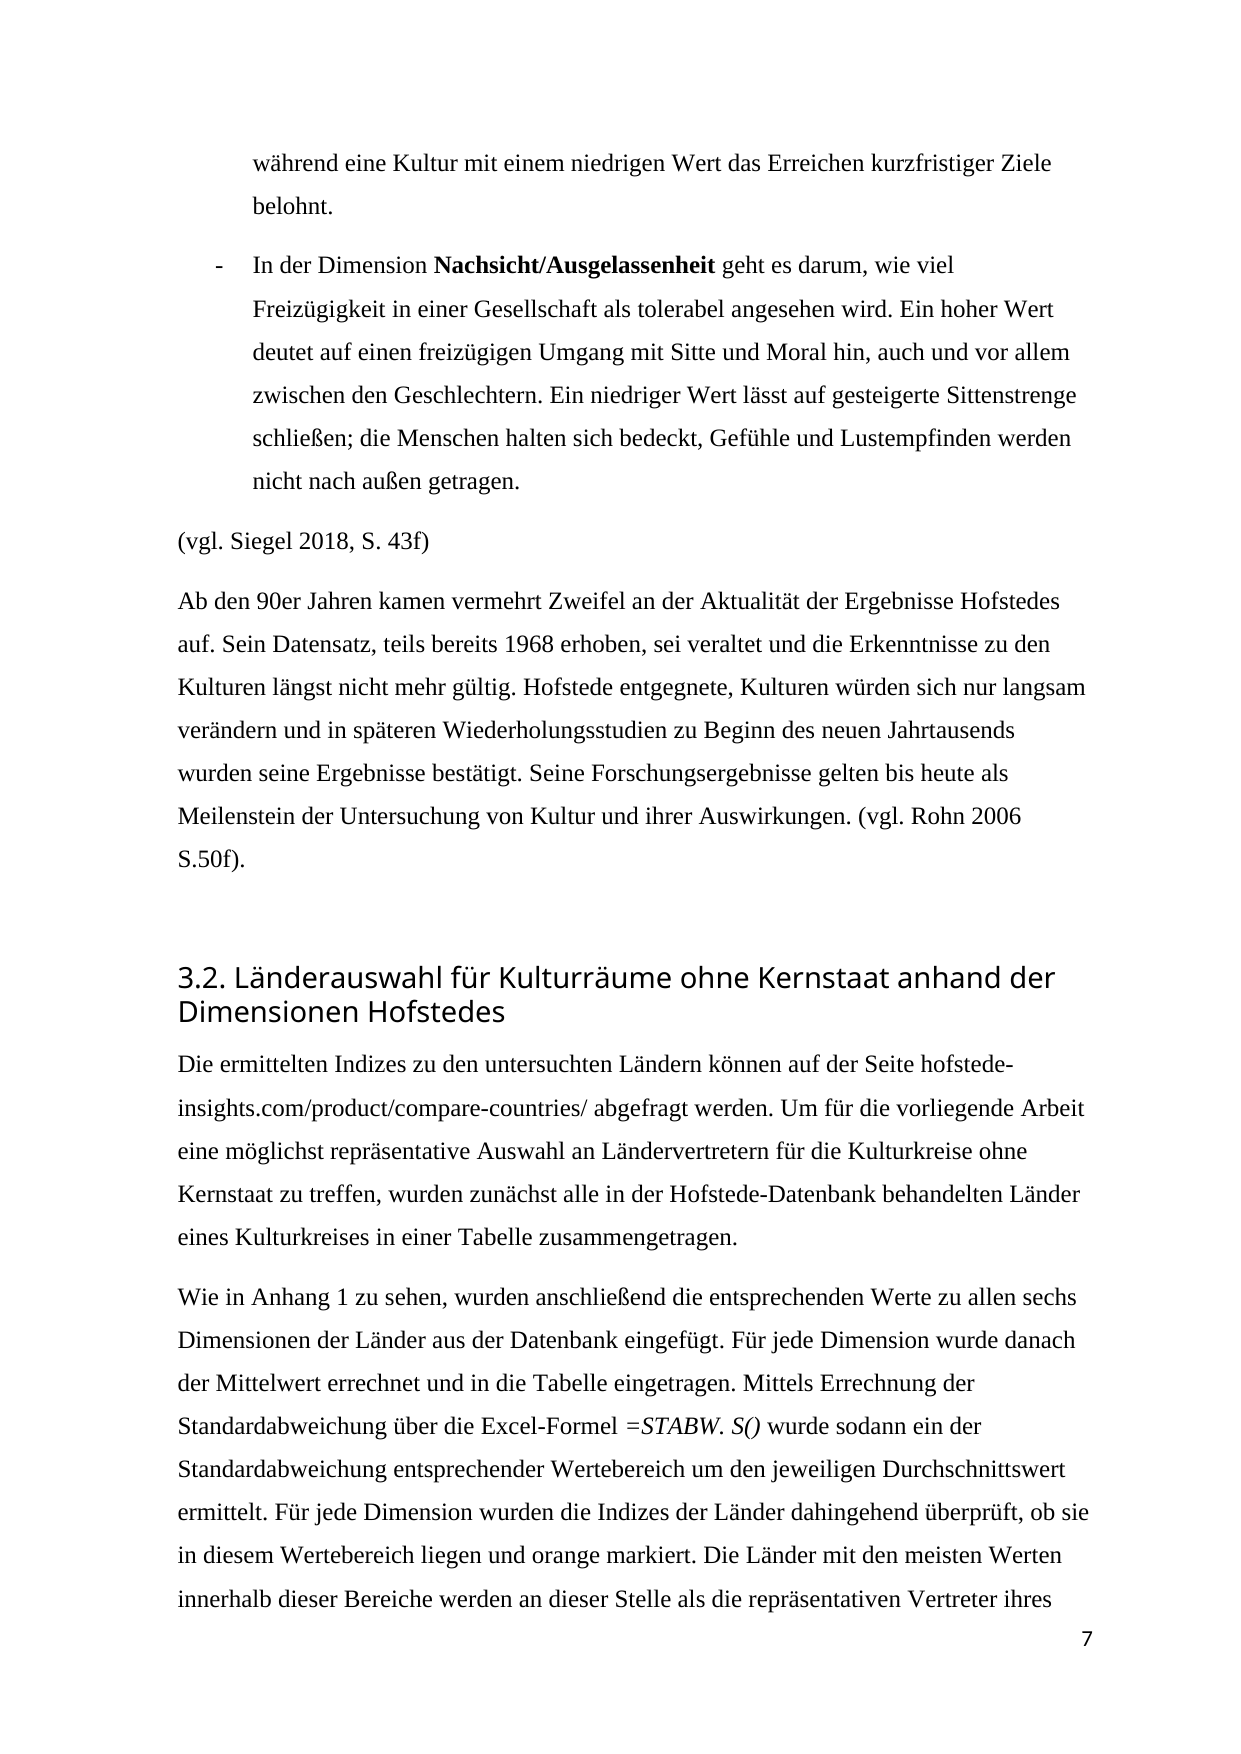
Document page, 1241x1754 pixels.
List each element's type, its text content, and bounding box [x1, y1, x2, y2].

text 3.2. Länderauswahl für Kulturräume ohne Kernstaat anhand der Dimensionen Hofstedes [177, 962, 1092, 1029]
text (vgl. Siegel 2018, S. 43f) [177, 526, 1092, 555]
text Ab den 90er Jahren kamen vermehrt Zweifel an der Aktualität der Ergebnisse Hofstedes auf. Sein Datensatz, teils bereits 1968 erhoben, sei veraltet und die Erkenntnisse zu den Kulturen längst nicht mehr gültig. Hofstede entgegnete, Kulturen würden sich nur langsam verändern und in späteren Wiederholungsstudien zu Beginn des neuen Jahrtausends wurden seine Ergebnisse bestätigt. Seine Forschungsergebnisse gelten bis heute als Meilenstein der Untersuchung von Kultur und ihrer Auswirkungen. (vgl. Rohn 2006 S.50f). [177, 586, 1092, 916]
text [177, 1282, 1092, 1612]
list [215, 148, 1092, 219]
list In der Dimension Nachsicht/Ausgelassenheit geht es darum, wie viel Freizügigkeit in einer Gesellschaft als tolerabel angesehen wird. Ein hoher Wert deutet auf einen freizügigen Umgang mit Sitte und Moral hin, auch und vor allem zwischen den Geschlechtern. Ein niedriger Wert lässt auf gesteigerte Sittenstrenge schließen; die Menschen halten sich bedeckt, Gefühle und Lustempfinden werden nicht nach außen getragen. [215, 251, 1092, 495]
text Die ermittelten Indizes zu den untersuchten Ländern können auf der Seite hofstede-insights.com/product/compare-countries/ abgefragt werden. Um für die vorliegende Arbeit eine möglichst repräsentative Auswahl an Ländervertretern für die Kulturkreise ohne Kernstaat zu treffen, wurden zunächst alle in der Hofstede-Datenbank behandelten Länder eines Kulturkreises in einer Tabelle zusammengetragen. [177, 1049, 1092, 1251]
